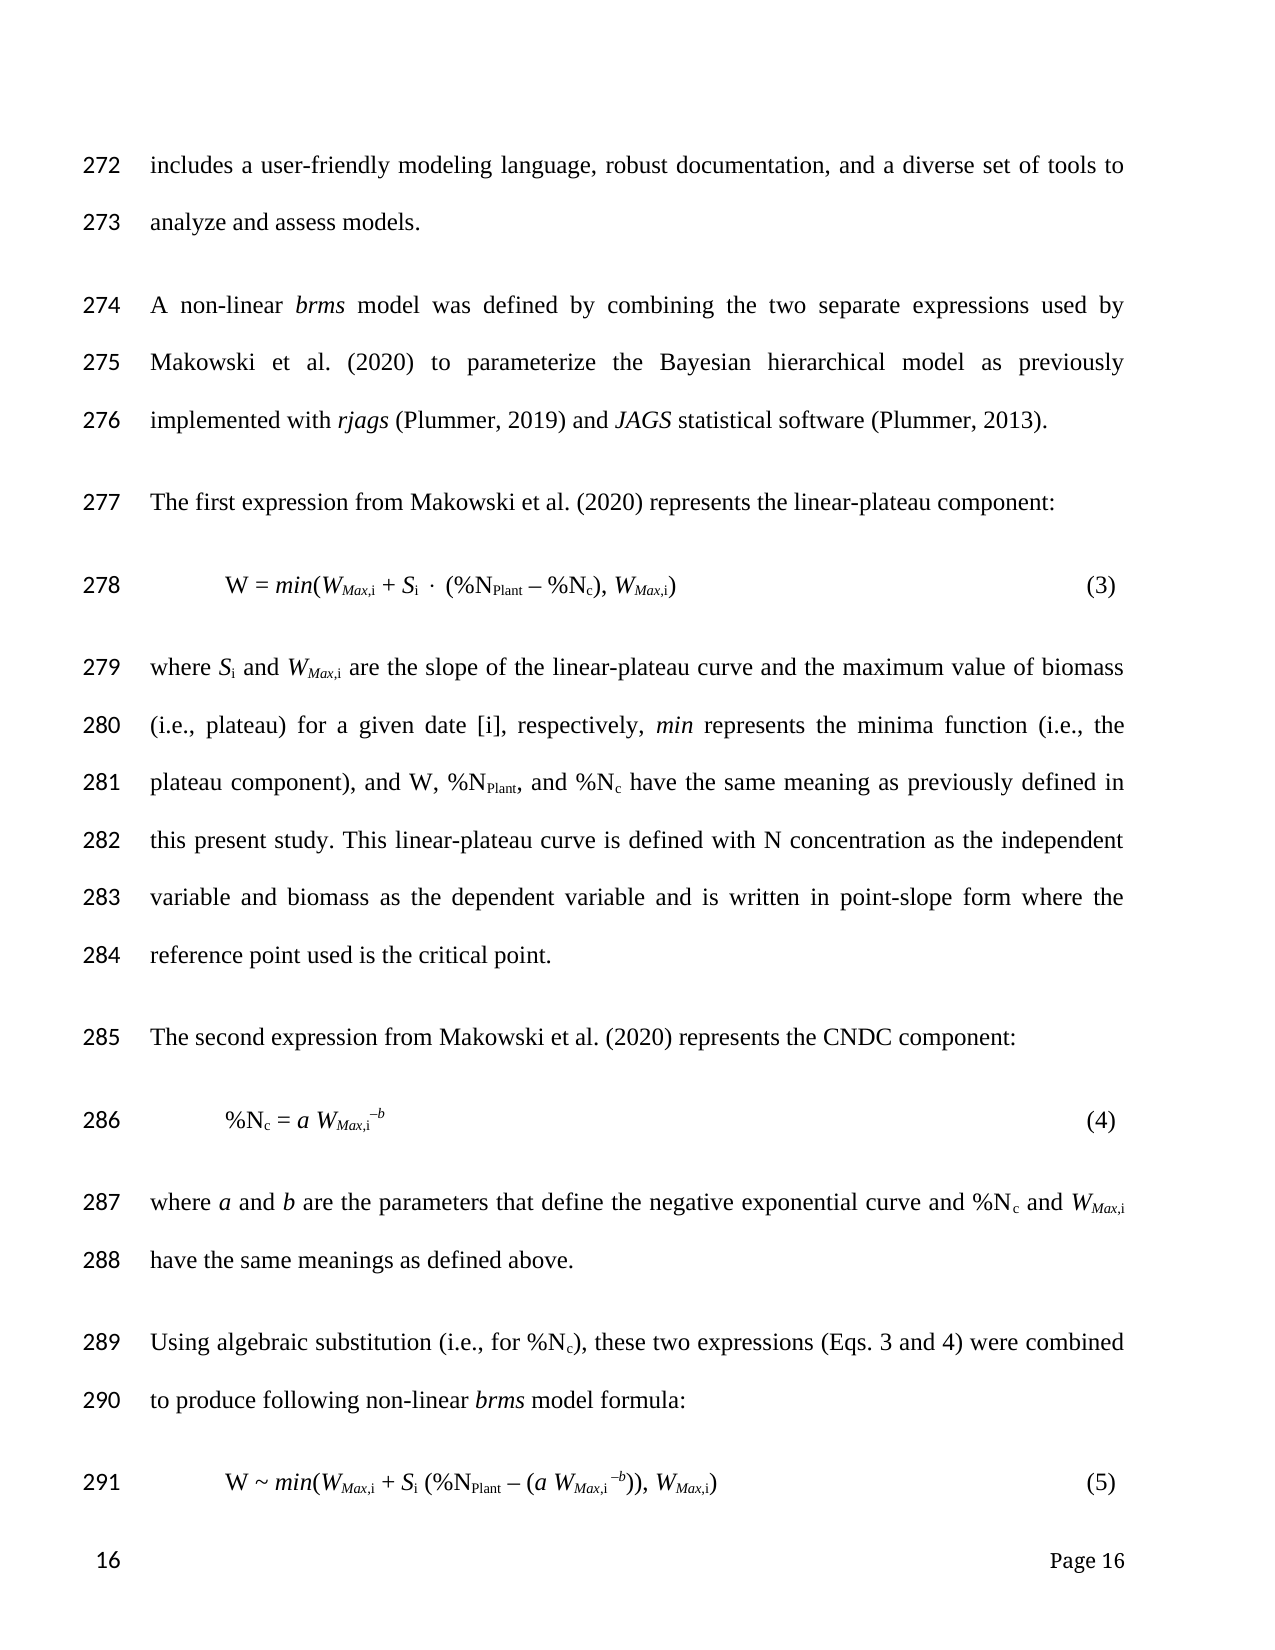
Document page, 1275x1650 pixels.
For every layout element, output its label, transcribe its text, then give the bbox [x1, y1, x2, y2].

text W = min(WMax,i + Si (%NPlant – %Nc), WMax,i) () [225, 570, 1125, 599]
text A non-linear brms model was defined by combining the two separate expressions used by Makowski et al. (2020) to parameterize the Bayesian hierarchical model as previously implemented with rjags (Plummer, 2019) and JAGS statistical software (Plummer, 2013). [150, 290, 1125, 434]
text W ~ min(WMax,i + Si (%NPlant – (a WMax,i –b)), WMax,i) () [225, 1467, 1125, 1496]
text The first expression from Makowski et al. (2020) represents the linear-plateau component: [150, 487, 1125, 516]
text The second expression from Makowski et al. (2020) represents the CNDC component: [150, 1022, 1125, 1051]
text where Si and WMax,i are the slope of the linear-plateau curve and the maximum value of biomass (i.e., plateau) for a given date [i], respectively, min represents the minima function (i.e., the plateau component), and W, %NPlant, and %Nc have the same meaning as previously defined in this present study. This linear-plateau curve is defined with N concentration as the independent variable and biomass as the dependent variable and is written in point-slope form where the reference point used is the critical point. [150, 652, 1125, 969]
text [150, 150, 1125, 236]
text %Nc = a WMax,i–b (4) [225, 1105, 1125, 1134]
text where a and b are the parameters that define the negative exponential curve and %Nc and WMax,i have the same meanings as defined above. [150, 1187, 1125, 1274]
text Using algebraic substitution (i.e., for %Nc), these two expressions (Eqs. 3 and 4) were combined to produce following non-linear brms model formula: [150, 1327, 1125, 1414]
